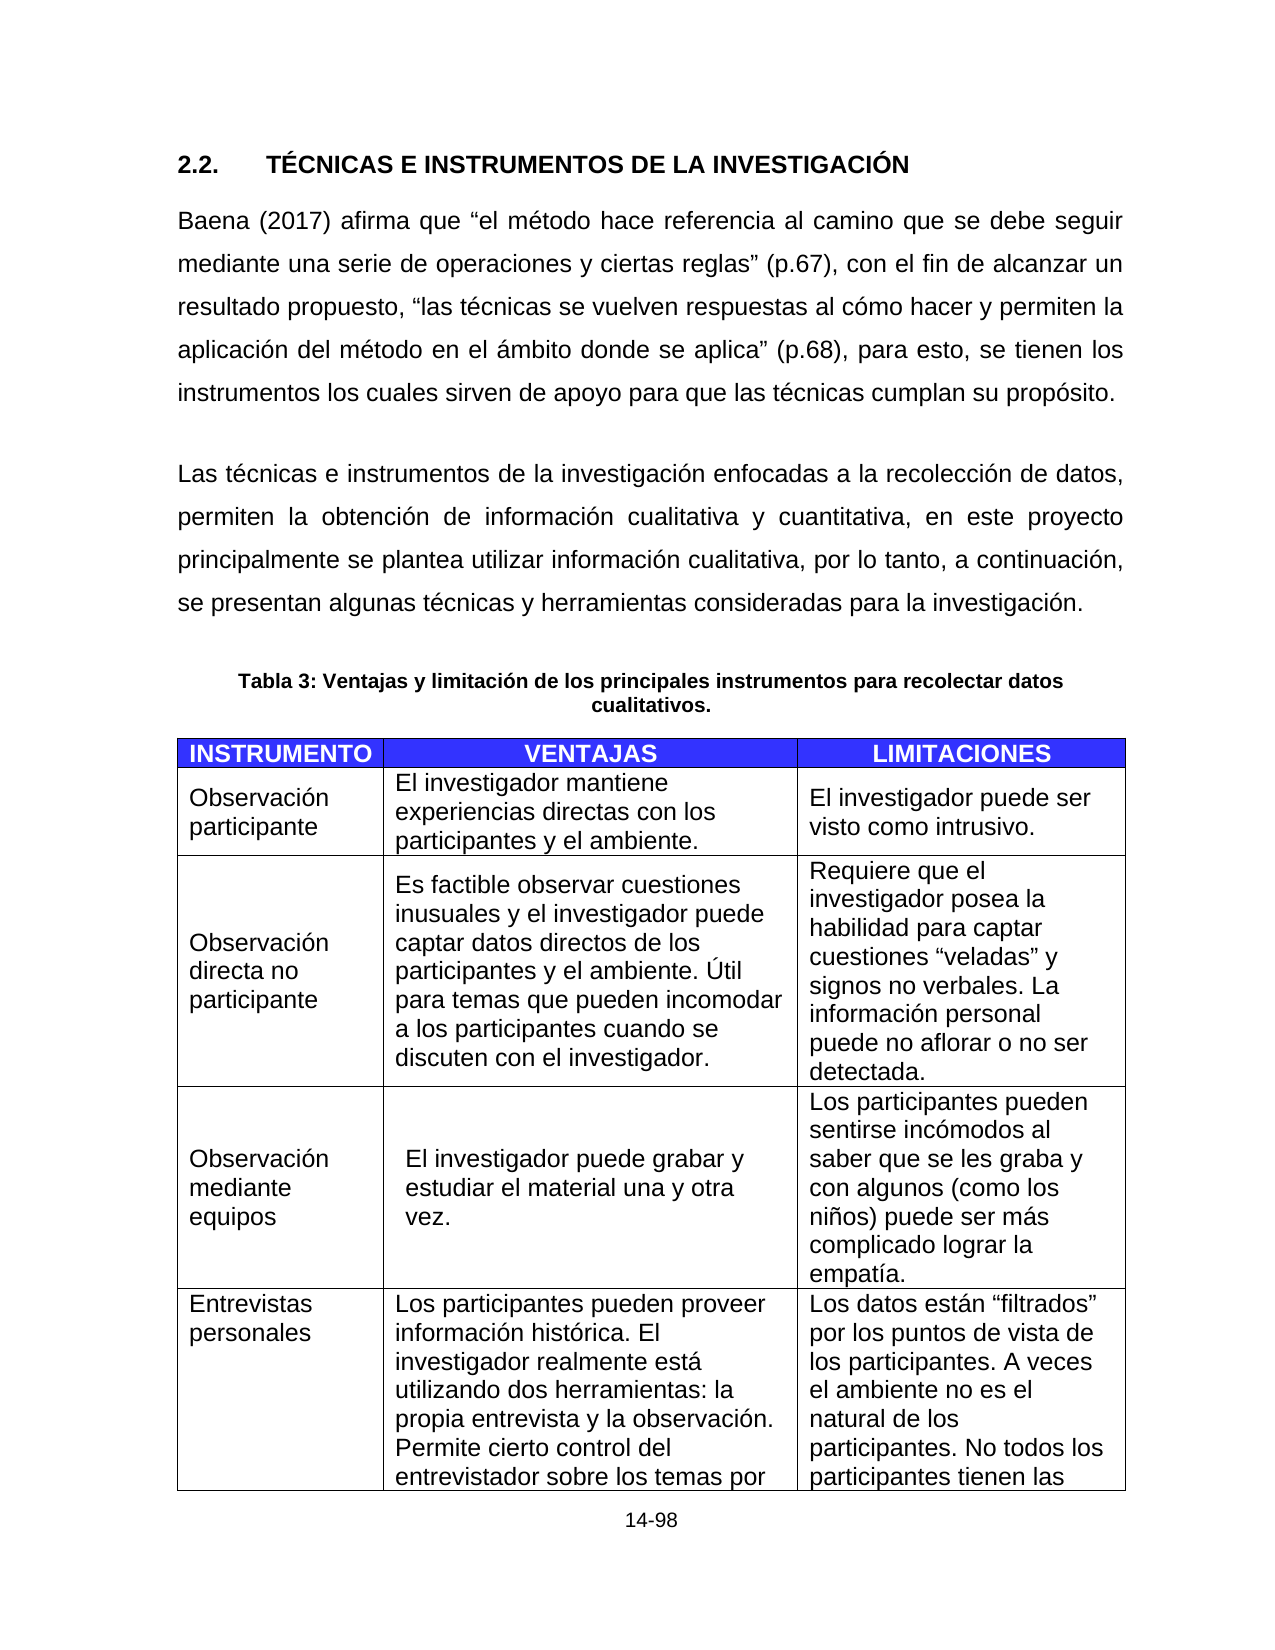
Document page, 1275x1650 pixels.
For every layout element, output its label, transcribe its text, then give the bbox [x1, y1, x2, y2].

table_header VENTAJAS [384, 739, 797, 767]
table_cell El investigador puede grabar y estudiar el material una y otra vez. [384, 1087, 797, 1288]
table_cell Observación directa no participante [178, 856, 383, 1086]
table_cell Los participantes pueden sentirse incómodos al saber que se les graba y con algunos (como los niños) puede ser más complicado lograr la empatía. [798, 1087, 1125, 1288]
table_cell El investigador puede ser visto como intrusivo. [798, 768, 1125, 854]
text Baena (2017) afirma que “el método hace referencia al camino que se debe seguir mediante una serie de operaciones y ciertas reglas” (p.67), con el fin de alcanzar un resultado propuesto, “las técnicas se vuelven respuestas al cómo hacer y permiten la aplicación del método en el ámbito donde se aplica” (p.68), para esto, se tienen los instrumentos los cuales sirven de apoyo para que las técnicas cumplan su propósito. [177, 206, 1125, 407]
text Tabla 3: Ventajas y limitación de los principales instrumentos para recolectar datos cualitativos. [177, 669, 1125, 717]
table_cell Observación participante [178, 768, 383, 854]
table_header INSTRUMENTO [178, 739, 383, 767]
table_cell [384, 1289, 797, 1490]
table_cell Requiere que el investigador posea la habilidad para captar cuestiones “veladas” y signos no verbales. La información personal puede no aflorar o no ser detectada. [798, 856, 1125, 1086]
table_header LIMITACIONES [798, 739, 1125, 767]
text Las técnicas e instrumentos de la investigación enfocadas a la recolección de datos, permiten la obtención de información cualitativa y cuantitativa, en este proyecto principalmente se plantea utilizar información cualitativa, por lo tanto, a continuación, se presentan algunas técnicas y herramientas consideradas para la investigación. [177, 459, 1125, 617]
table_cell Entrevistas personales [178, 1289, 383, 1490]
table_cell El investigador mantiene experiencias directas con los participantes y el ambiente. [384, 768, 797, 854]
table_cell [798, 1289, 1125, 1490]
table_cell Observación mediante equipos [178, 1087, 383, 1288]
text TÉCNICAS E INSTRUMENTOS DE LA INVESTIGACIÓN [177, 150, 1125, 179]
table_cell Es factible observar cuestiones inusuales y el investigador puede captar datos directos de los participantes y el ambiente. Útil para temas que pueden incomodar a los participantes cuando se discuten con el investigador. [384, 856, 797, 1086]
